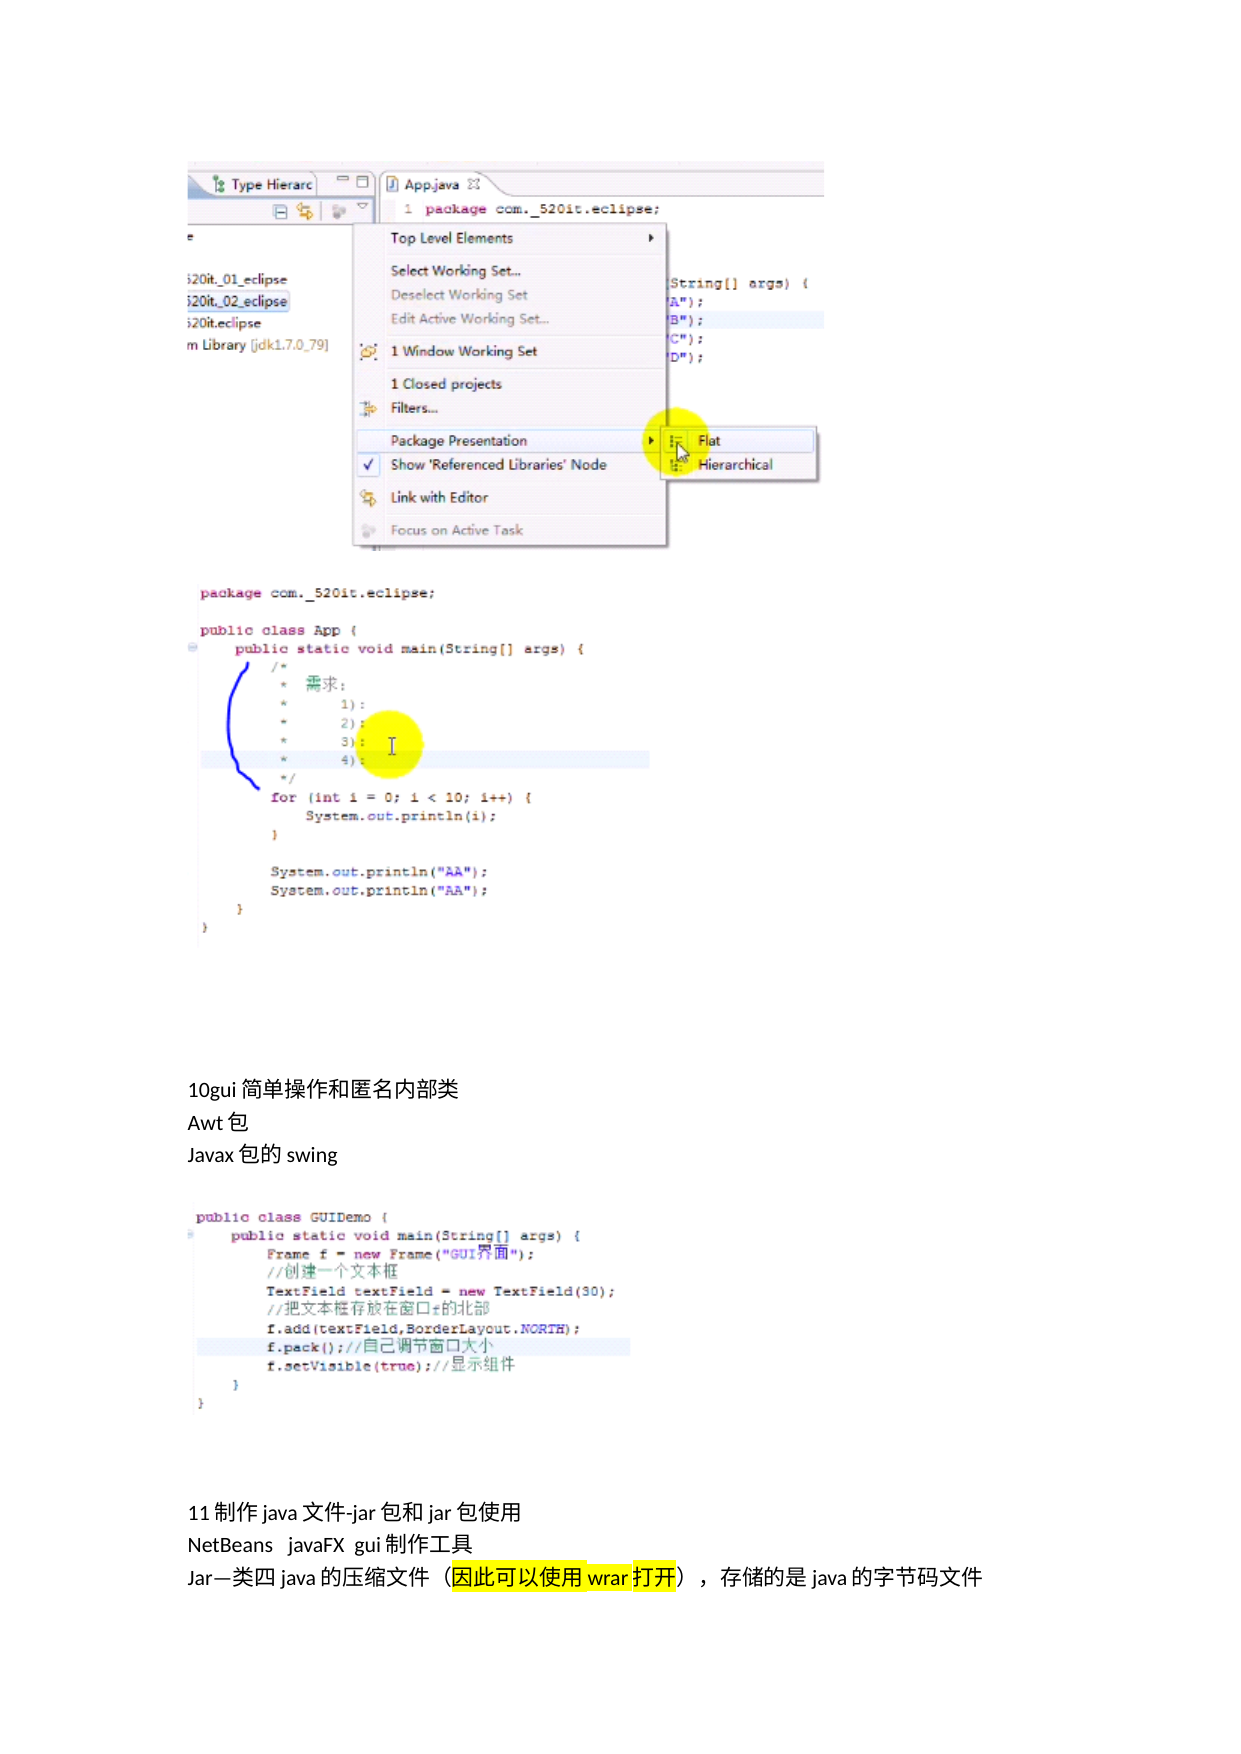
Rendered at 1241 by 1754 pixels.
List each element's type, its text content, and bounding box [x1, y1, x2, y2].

picture [187, 1201, 631, 1415]
text Jar—类四java的压缩文件（因此可以使用wrar打开），存储的是java的字节码文件 [187, 1559, 1053, 1592]
text Javax包的swing [187, 1137, 1053, 1169]
text 11制作java文件-jar包和jar包使用 [187, 1494, 1053, 1527]
text Awt包 [187, 1104, 1053, 1137]
picture [187, 161, 825, 551]
picture [187, 584, 650, 948]
text NetBeans javaFX gui制作工具 [187, 1527, 1053, 1559]
text 10gui简单操作和匿名内部类 [187, 1072, 1053, 1104]
